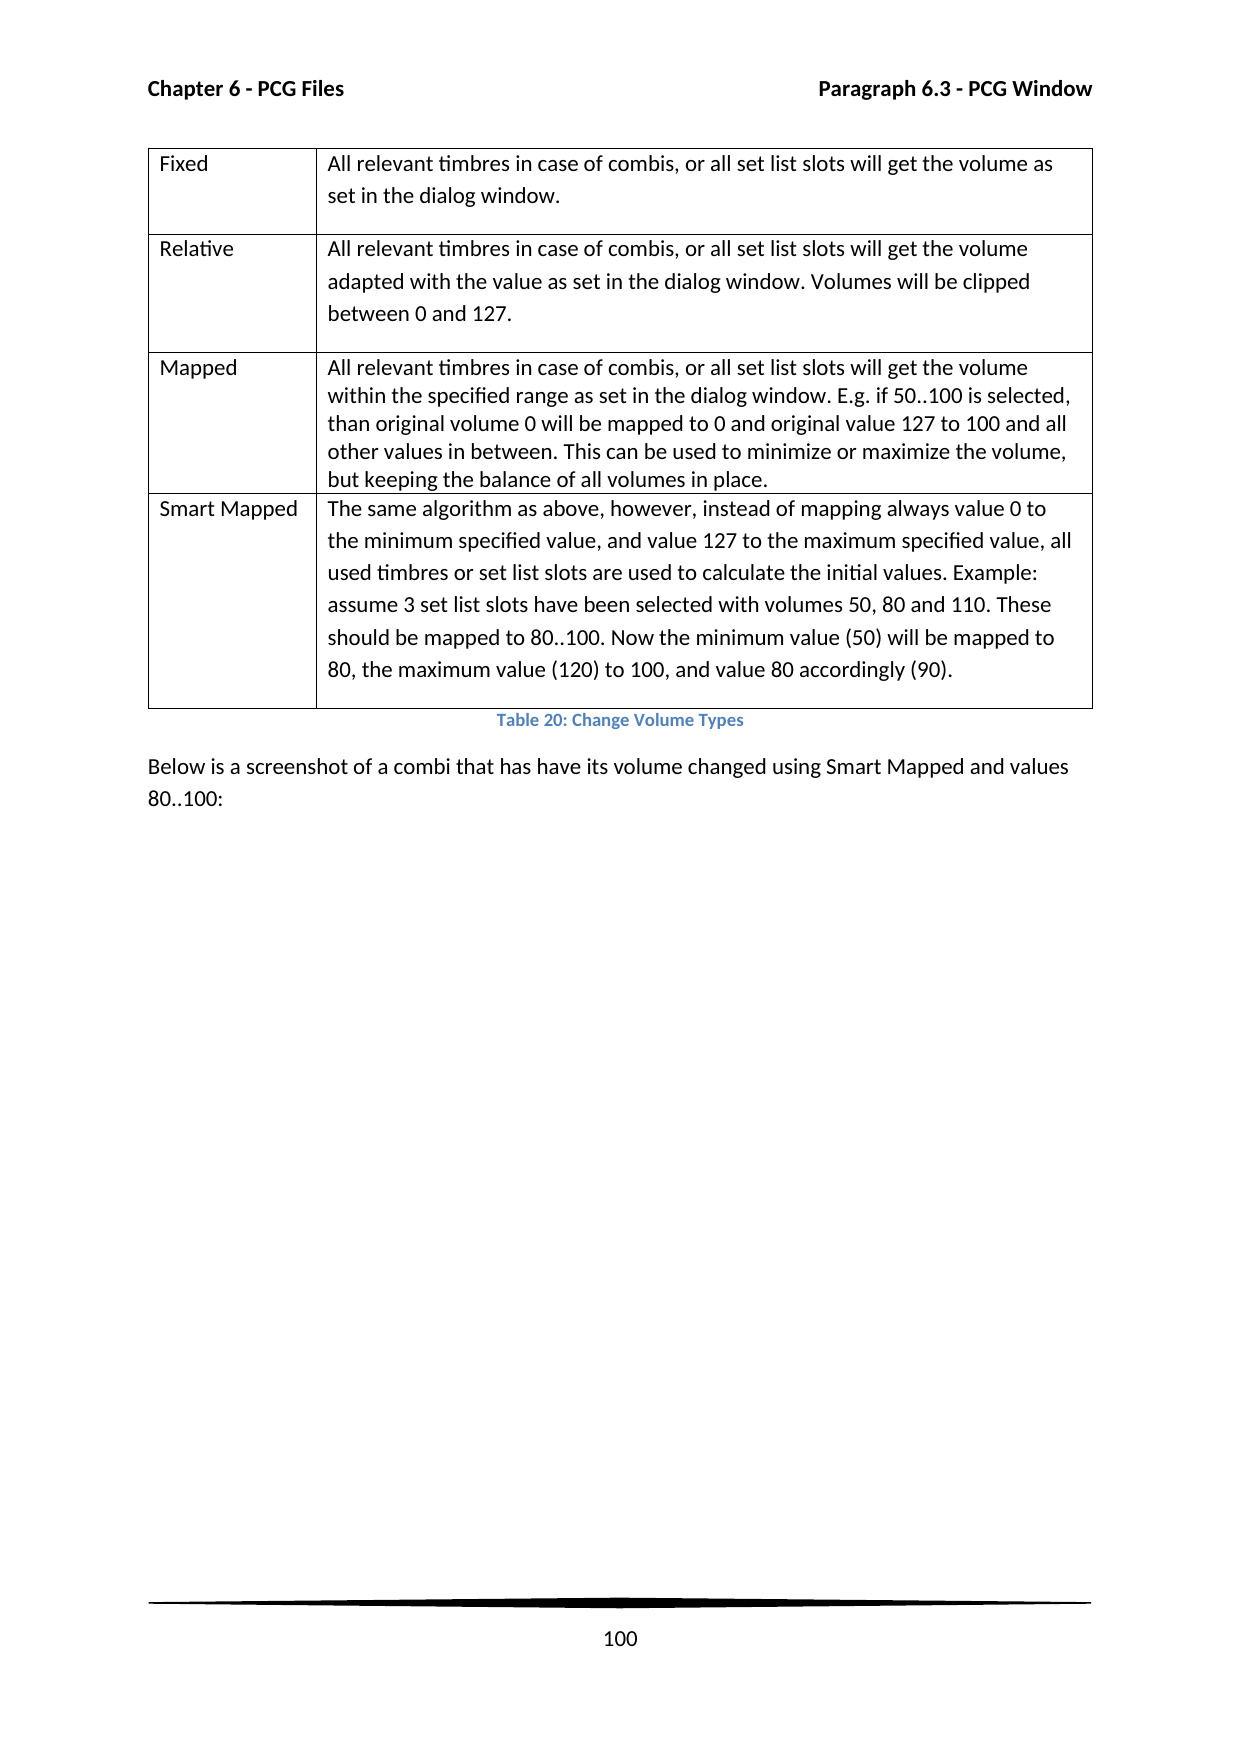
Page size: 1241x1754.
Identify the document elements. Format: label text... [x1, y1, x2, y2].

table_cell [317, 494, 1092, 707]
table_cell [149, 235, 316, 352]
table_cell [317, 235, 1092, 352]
text Table 20: Change Volume Types [148, 709, 1093, 731]
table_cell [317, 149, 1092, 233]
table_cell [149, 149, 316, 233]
text Below is a screenshot of a combi that has have its volume changed using Smart Mapped and values 80..100: [148, 752, 1093, 812]
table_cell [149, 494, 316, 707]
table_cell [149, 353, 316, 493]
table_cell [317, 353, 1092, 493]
